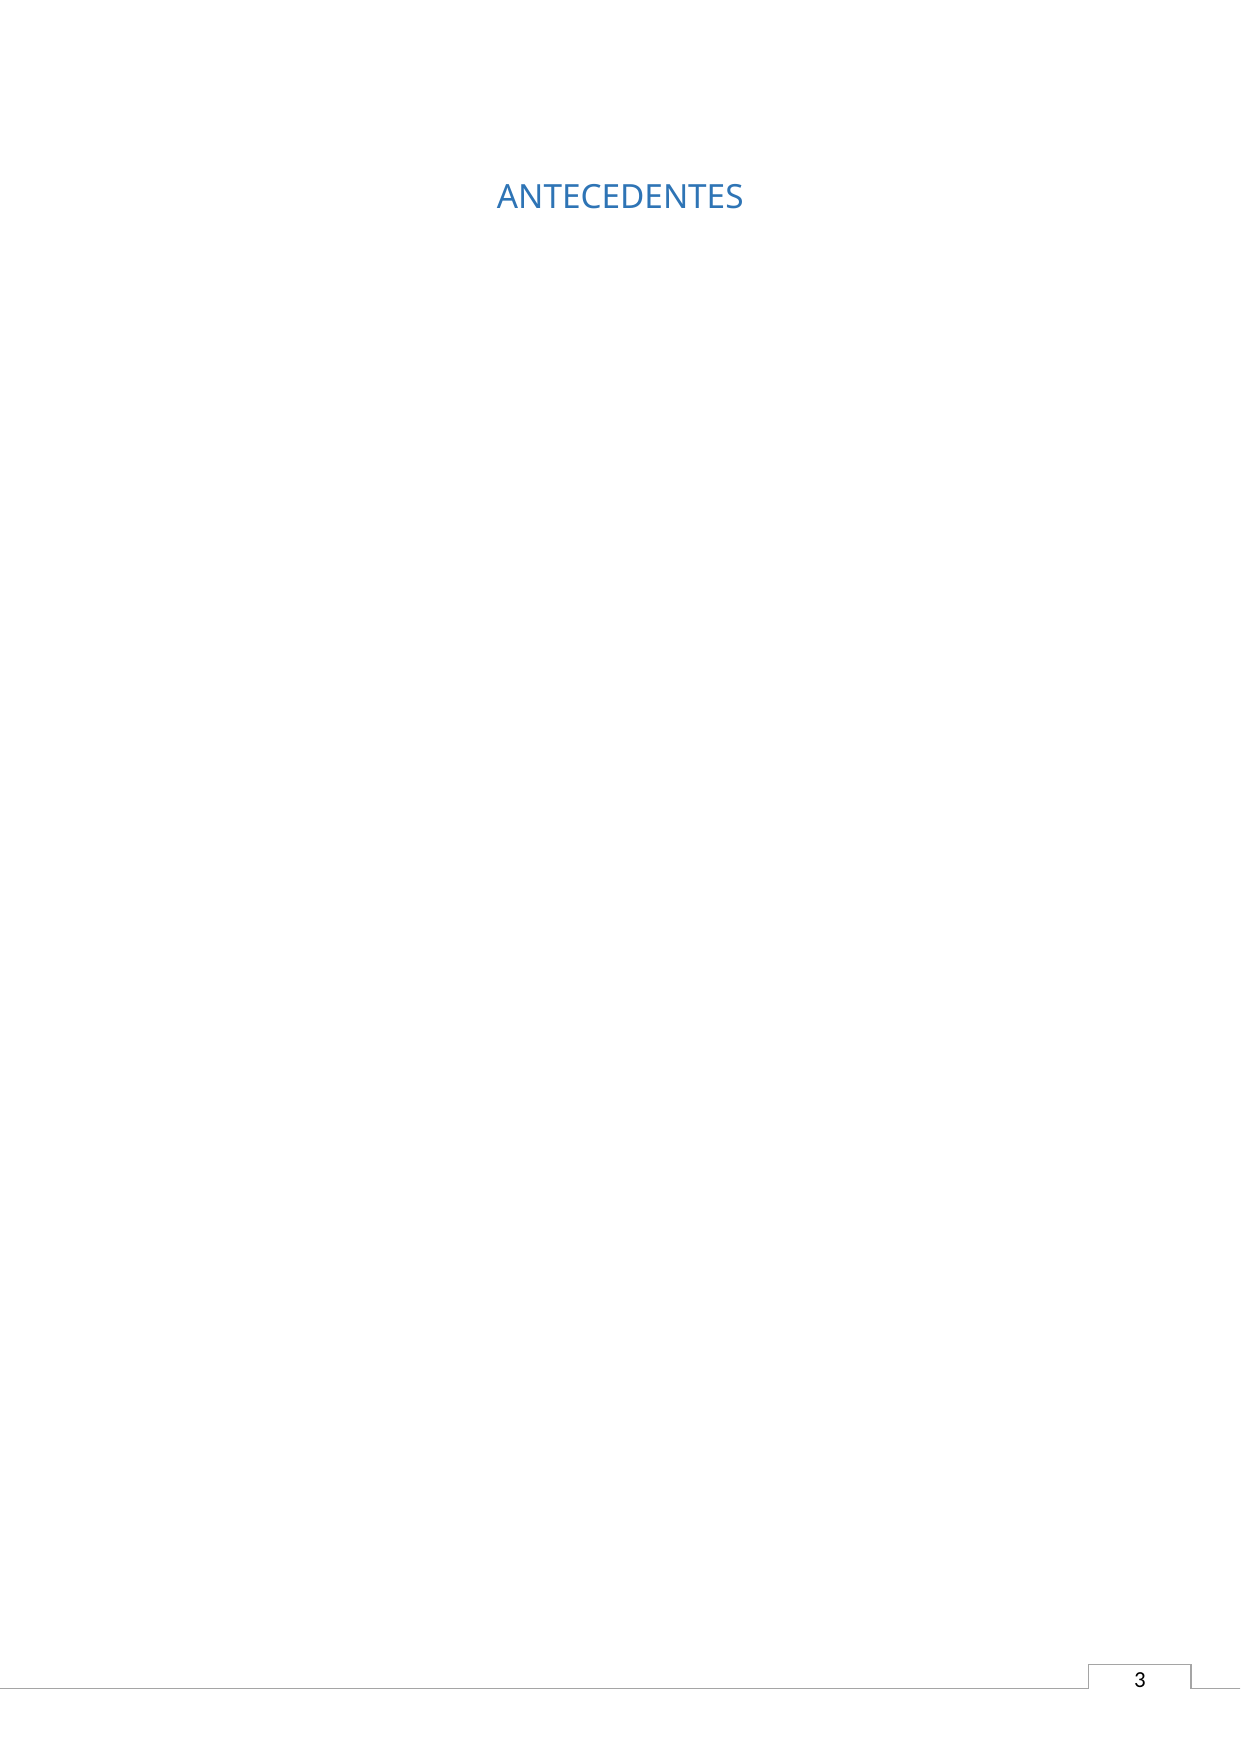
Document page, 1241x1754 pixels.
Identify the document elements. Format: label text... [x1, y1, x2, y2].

subtitle ANTECEDENTES [177, 173, 1063, 218]
